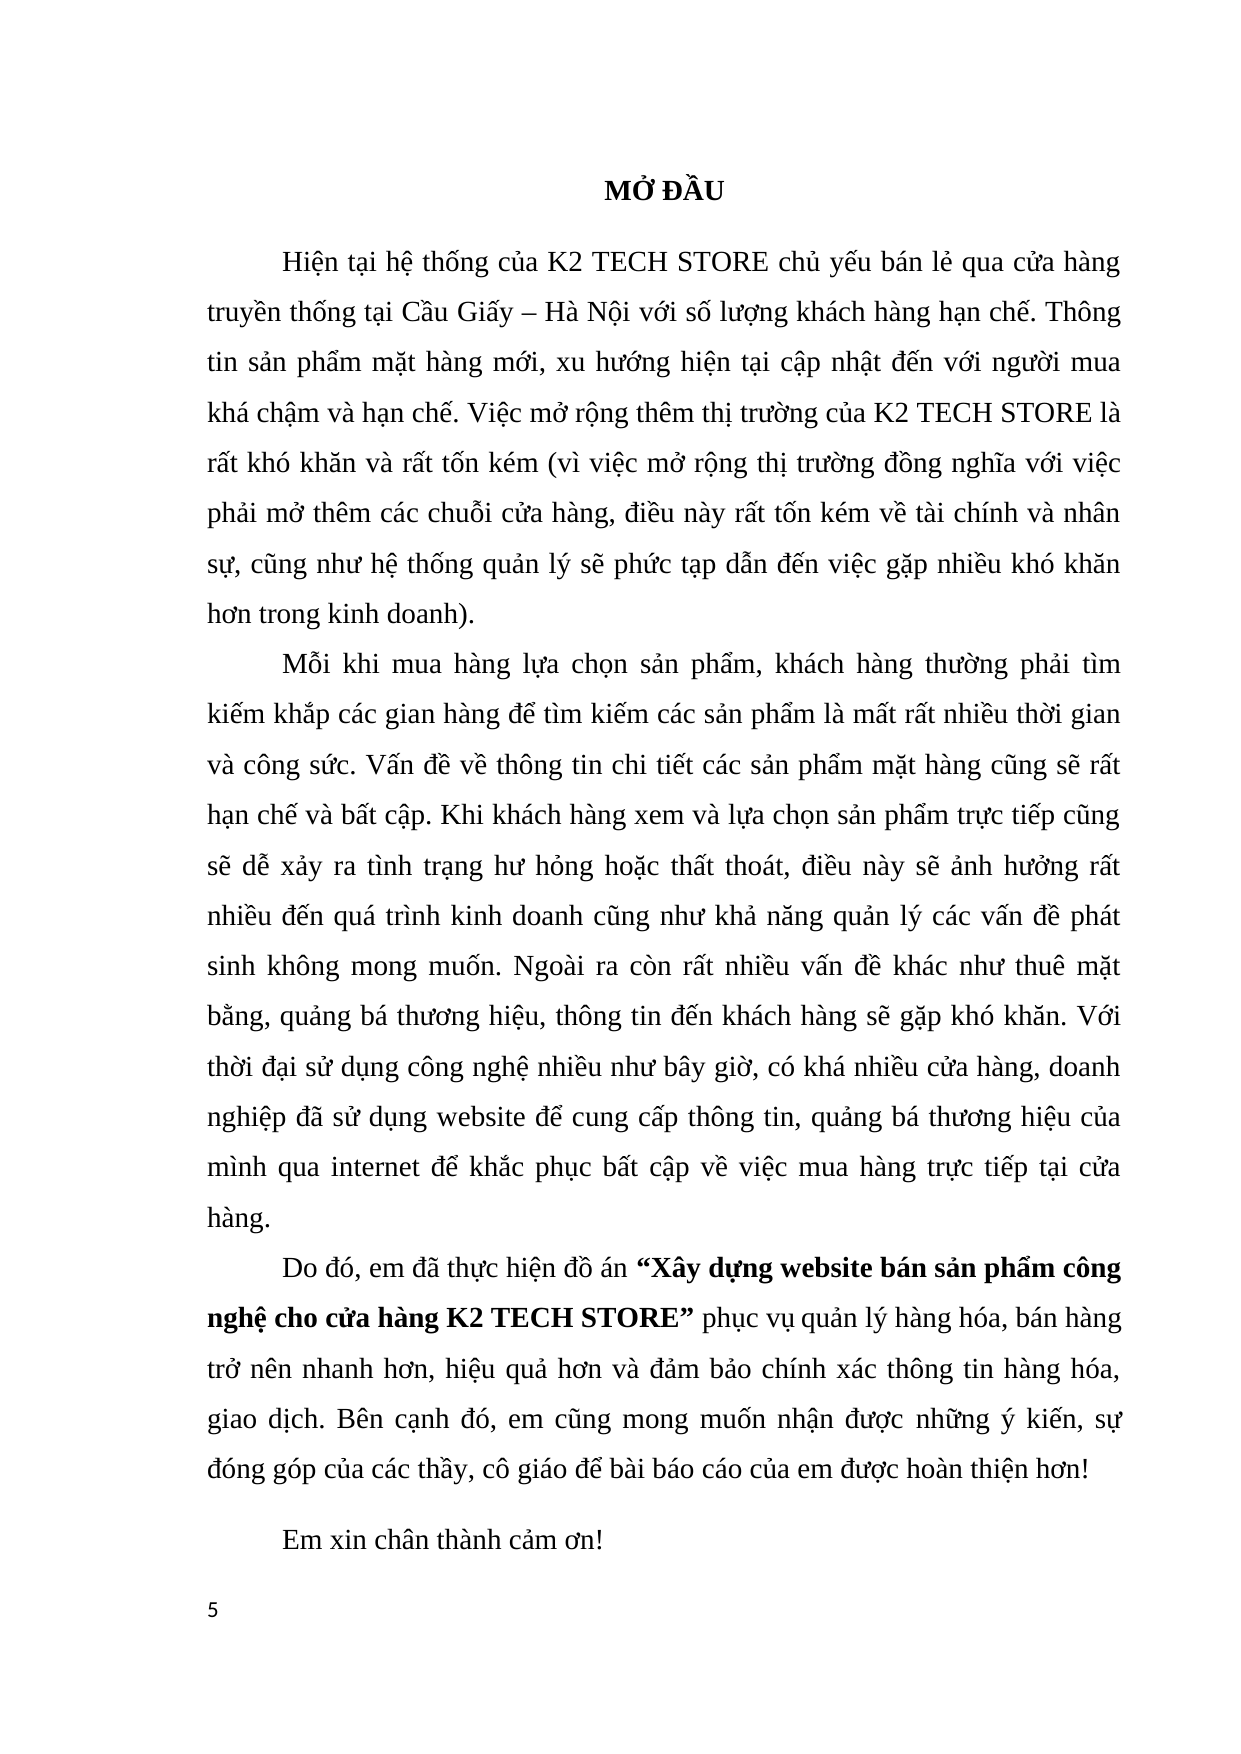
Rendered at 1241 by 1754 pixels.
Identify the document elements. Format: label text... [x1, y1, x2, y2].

text Em xin chân thành cảm ơn! [207, 1522, 1122, 1556]
subtitle MỞ ĐẦU [207, 173, 1122, 206]
text Do đó, em đã thực hiện đồ án “Xây dựng website bán sản phẩm công nghệ cho cửa hàng K2 TECH STORE” phục vụ quản lý hàng hóa, bán hàng trở nên nhanh hơn, hiệu quả hơn và đảm bảo chính xác thông tin hàng hóa, giao dịch. Bên cạnh đó, em cũng mong muốn nhận được những ý kiến, sự đóng góp của các thầy, cô giáo để bài báo cáo của em được hoàn thiện hơn! [207, 1250, 1122, 1485]
text Mỗi khi mua hàng lựa chọn sản phẩm, khách hàng thường phải tìm kiếm khắp các gian hàng để tìm kiếm các sản phẩm là mất rất nhiều thời gian và công sức. Vấn đề về thông tin chi tiết các sản phẩm mặt hàng cũng sẽ rất hạn chế và bất cập. Khi khách hàng xem và lựa chọn sản phẩm trực tiếp cũng sẽ dễ xảy ra tình trạng hư hỏng hoặc thất thoát, điều này sẽ ảnh hưởng rất nhiều đến quá trình kinh doanh cũng như khả năng quản lý các vấn đề phát sinh không mong muốn. Ngoài ra còn rất nhiều vấn đề khác như thuê mặt bằng, quảng bá thương hiệu, thông tin đến khách hàng sẽ gặp khó khăn. Với thời đại sử dụng công nghệ nhiều như bây giờ, có khá nhiều cửa hàng, doanh nghiệp đã sử dụng website để cung cấp thông tin, quảng bá thương hiệu của mình qua internet để khắc phục bất cập về việc mua hàng trực tiếp tại cửa hàng. [207, 646, 1122, 1233]
text Hiện tại hệ thống của K2 TECH STORE chủ yếu bán lẻ qua cửa hàng truyền thống tại Cầu Giấy – Hà Nội với số lượng khách hàng hạn chế. Thông tin sản phẩm mặt hàng mới, xu hướng hiện tại cập nhật đến với người mua khá chậm và hạn chế. Việc mở rộng thêm thị trường của K2 TECH STORE là rất khó khăn và rất tốn kém (vì việc mở rộng thị trường đồng nghĩa với việc phải mở thêm các chuỗi cửa hàng, điều này rất tốn kém về tài chính và nhân sự, cũng như hệ thống quản lý sẽ phức tạp dẫn đến việc gặp nhiều khó khăn hơn trong kinh doanh). [207, 244, 1122, 629]
